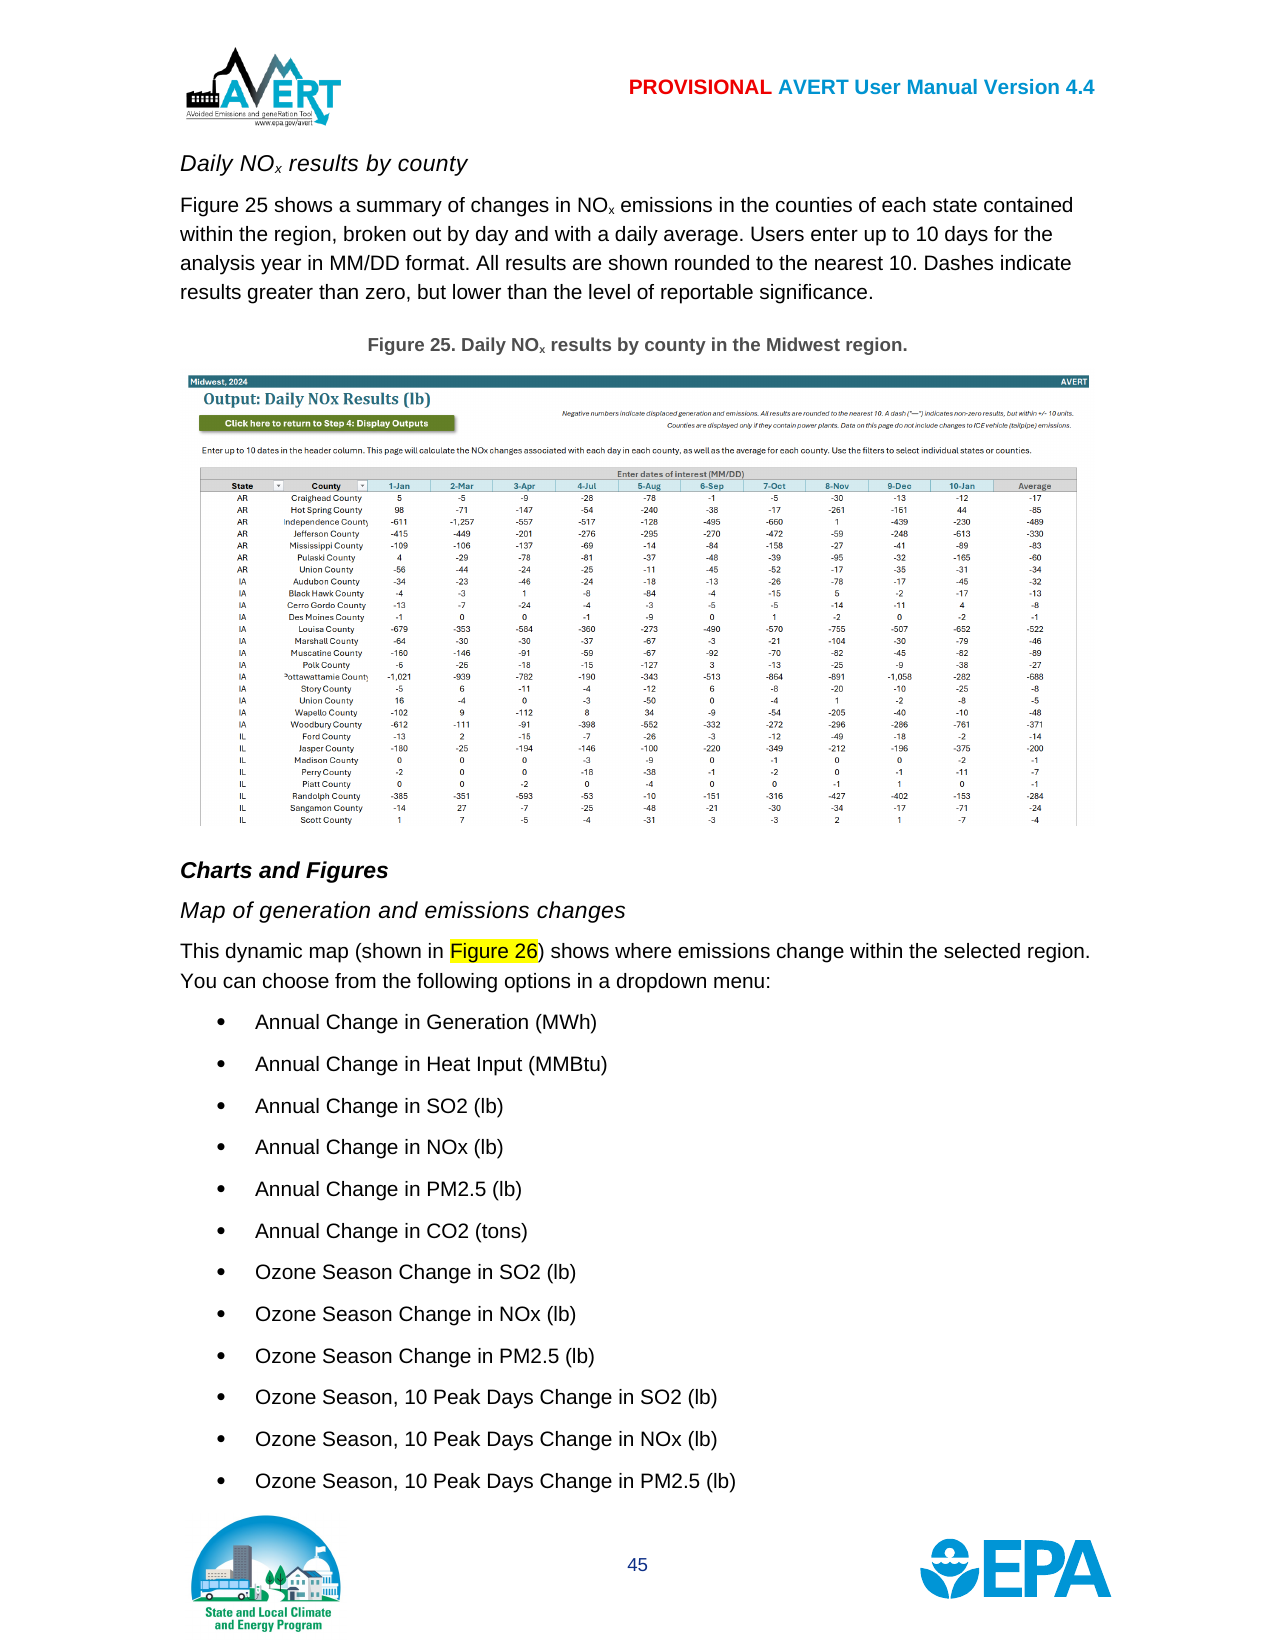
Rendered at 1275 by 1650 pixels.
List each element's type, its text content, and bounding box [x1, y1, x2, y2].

text Figure 25. Daily NOx results by county in the Midwest region. [180, 331, 1095, 356]
list Annual Change in SO2 (lb) [217, 1090, 1095, 1119]
list Annual Change in PM2.5 (lb) [217, 1173, 1095, 1202]
list Ozone Season, 10 Peak Days Change in PM2.5 (lb) [217, 1465, 1095, 1494]
list Annual Change in Generation (MWh) [217, 1006, 1095, 1036]
subtitle Daily NOx results by county [180, 150, 1095, 176]
list Ozone Season Change in SO2 (lb) [217, 1256, 1095, 1286]
list Ozone Season Change in NOx (lb) [217, 1298, 1095, 1327]
text This dynamic map (shown in Figure 26) shows where emissions change within the selected region. You can choose from the following options in a dropdown menu: [180, 936, 1095, 994]
picture [180, 40, 347, 131]
list Ozone Season, 10 Peak Days Change in SO2 (lb) [217, 1381, 1095, 1411]
list Annual Change in NOx (lb) [217, 1131, 1095, 1161]
list Annual Change in Heat Input (MMBtu) [217, 1048, 1095, 1077]
subtitle Map of generation and emissions changes [180, 897, 1095, 923]
subtitle Charts and Figures [180, 855, 1095, 884]
list Ozone Season, 10 Peak Days Change in NOx (lb) [217, 1423, 1095, 1452]
picture [184, 1513, 348, 1640]
list Ozone Season Change in PM2.5 (lb) [217, 1340, 1095, 1369]
list Annual Change in CO2 (tons) [217, 1215, 1095, 1244]
picture [180, 368, 1095, 826]
text Figure 25 shows a summary of changes in NOx emissions in the counties of each state contained within the region, broken out by day and with a daily average. Users enter up to 10 days for the analysis year in MM/DD format. All results are shown rounded to the nearest 10. Dashes indicate results greater than zero, but lower than the level of reportable significance. [180, 189, 1095, 306]
